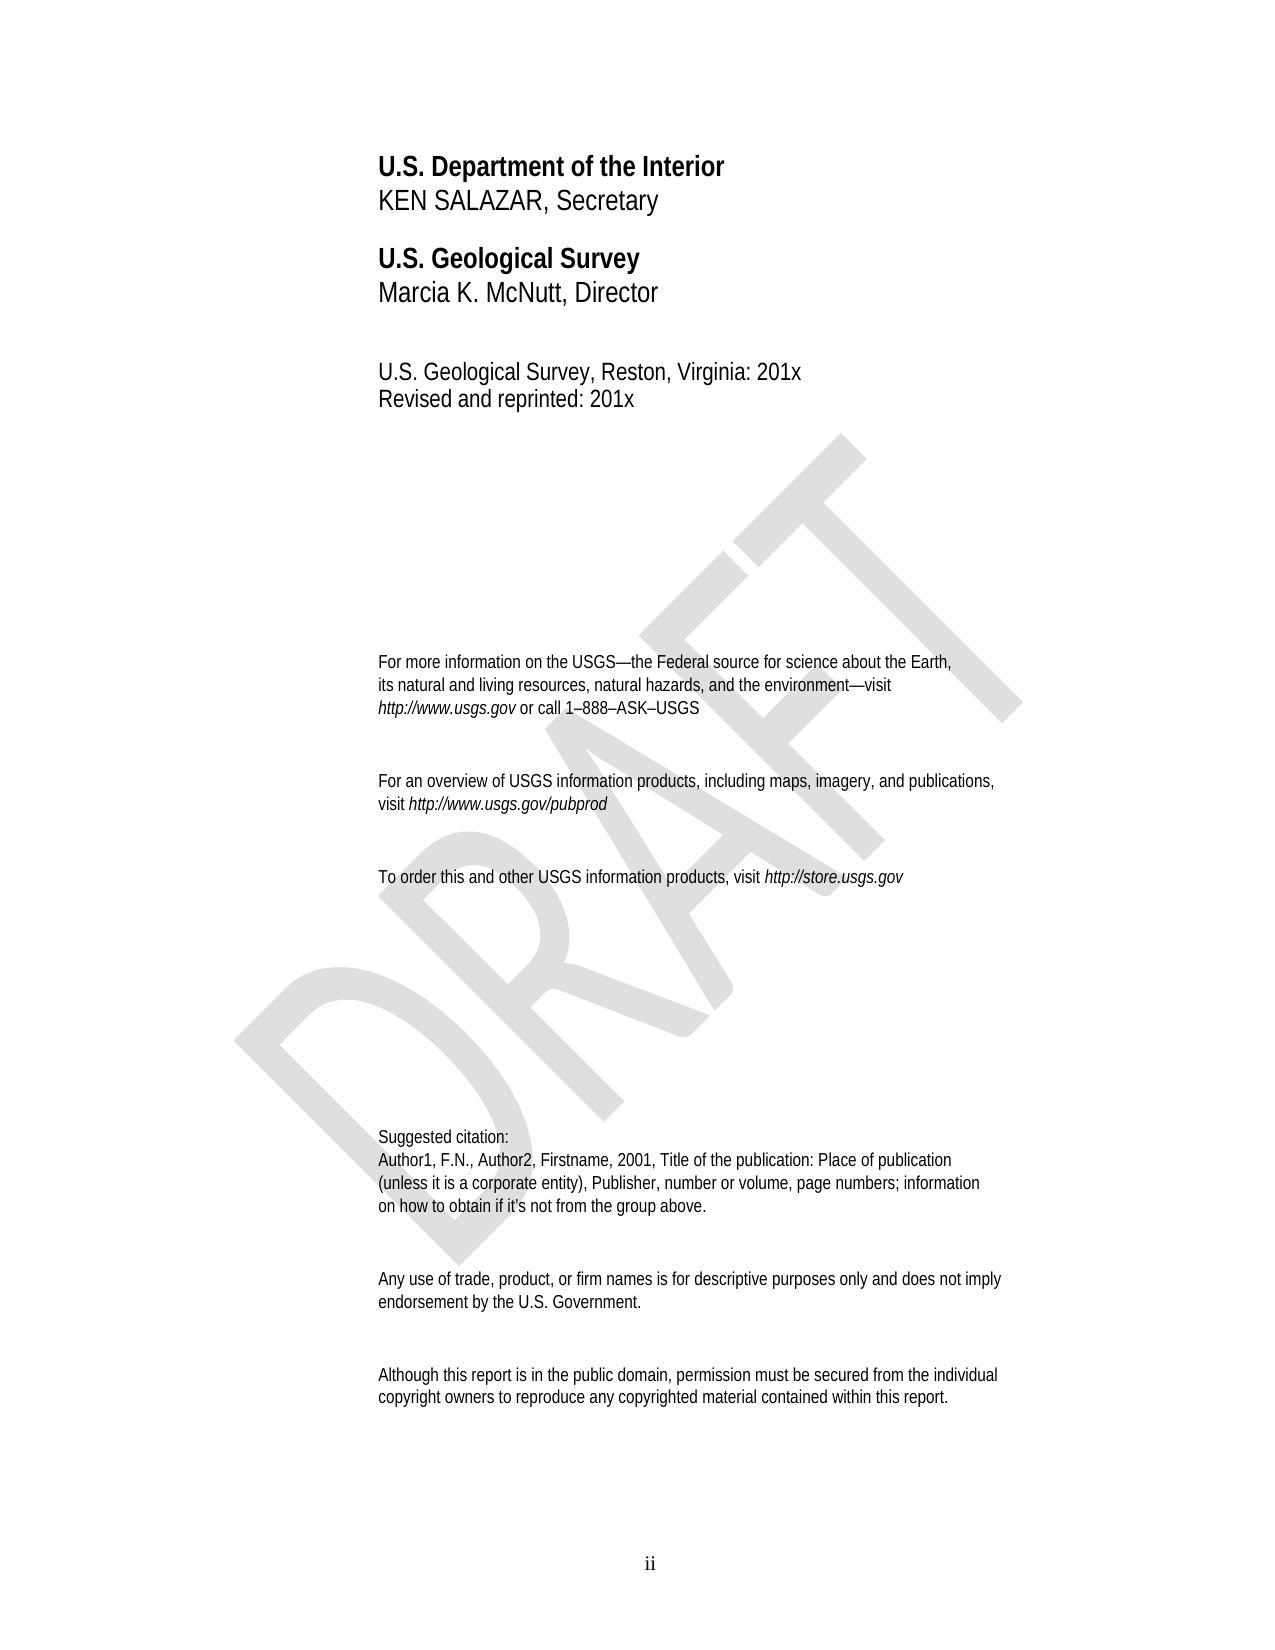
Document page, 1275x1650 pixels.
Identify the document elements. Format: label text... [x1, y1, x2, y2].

text KEN SALAZAR, Secretary [378, 183, 1185, 217]
text Suggested citation: Author1, F.N., Author2, Firstname, 2001, Title of the publication: Place of publication (unless it is a corporate entity), Publisher, number or volume, page numbers; information on how to obtain if it’s not from the group above. [378, 1125, 1185, 1217]
text Department of the Interior [378, 150, 1185, 183]
text For more information on the USGS—the Federal source for science about the Earth, its natural and living resources, natural hazards, and the environment—visit http://www.usgs.gov or call 1–888–ASK–USGS [378, 650, 1185, 719]
text To order this and other USGS information products, visit http://store.usgs.gov [378, 865, 1185, 888]
text Geological Survey [378, 242, 1185, 275]
text For an overview of USGS information products, including maps, imagery, and publications, visit http://www.usgs.gov/pubprod [378, 769, 1185, 815]
text U.S. Geological Survey, , Virginia: 201x Revised and reprinted: 201x [378, 358, 1185, 413]
text Marcia K. McNutt, Director [378, 275, 1185, 308]
text Although this report is in the public domain, permission must be secured from the individual copyright owners to reproduce any copyrighted material contained within this report. [378, 1363, 1185, 1408]
text Any use of trade, product, or firm names is for descriptive purposes only and does not imply endorsement by the U.S. Government. [378, 1267, 1185, 1313]
